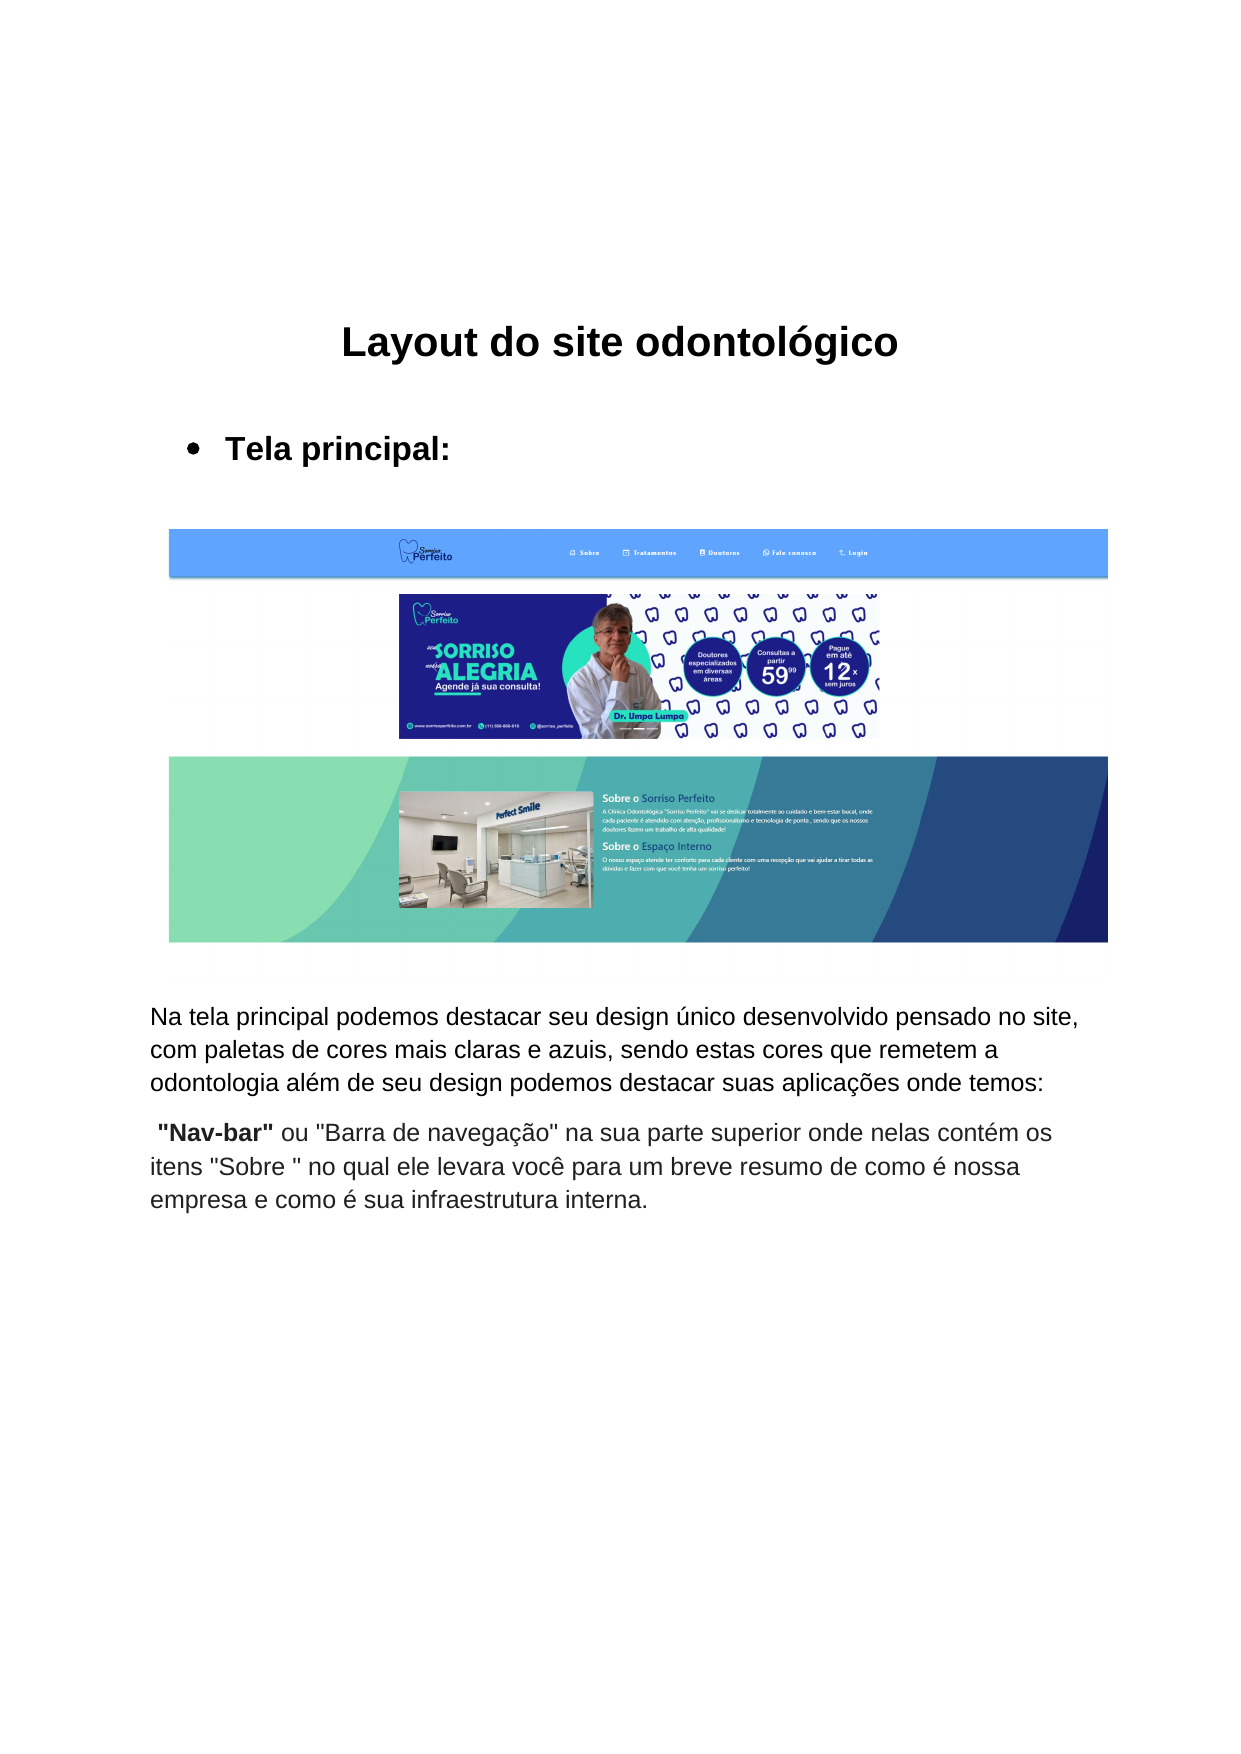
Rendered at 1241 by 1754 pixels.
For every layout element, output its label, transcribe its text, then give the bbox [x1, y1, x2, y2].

text "Nav-bar" ou "Barra de navegação" na sua parte superior onde nelas contém os itens "Sobre " no qual ele levara você para um breve resumo de como é nossa empresa e como é sua infraestrutura interna. [150, 1118, 1090, 1214]
subtitle Layout do site odontológico [150, 317, 1090, 365]
text Na tela principal podemos destacar seu design único desenvolvido pensado no site, com paletas de cores mais claras e azuis, sendo estas cores que remetem a odontologia além de seu design podemos destacar suas aplicações onde temos: [150, 1002, 1090, 1097]
subtitle Tela principal: [187, 429, 1090, 467]
